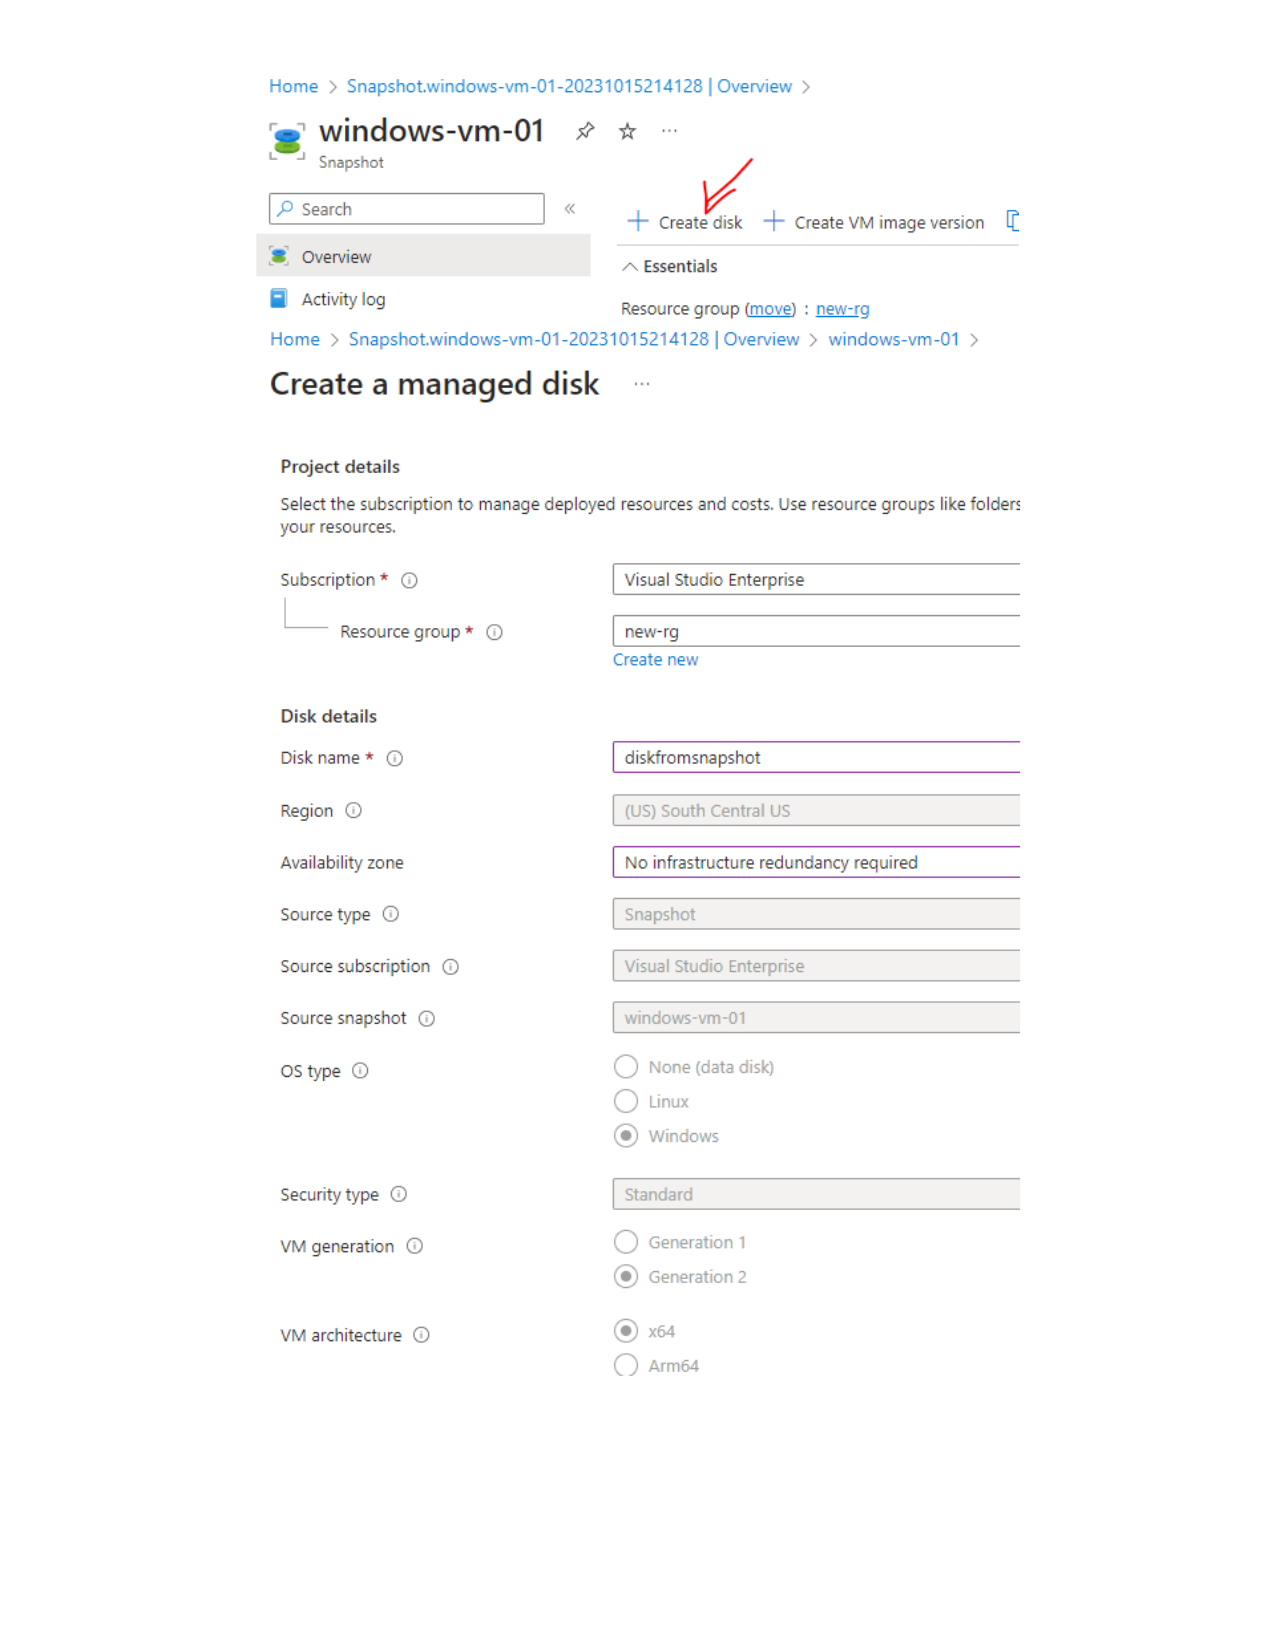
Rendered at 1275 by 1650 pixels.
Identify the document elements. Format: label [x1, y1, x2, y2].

picture [254, 75, 1021, 1376]
